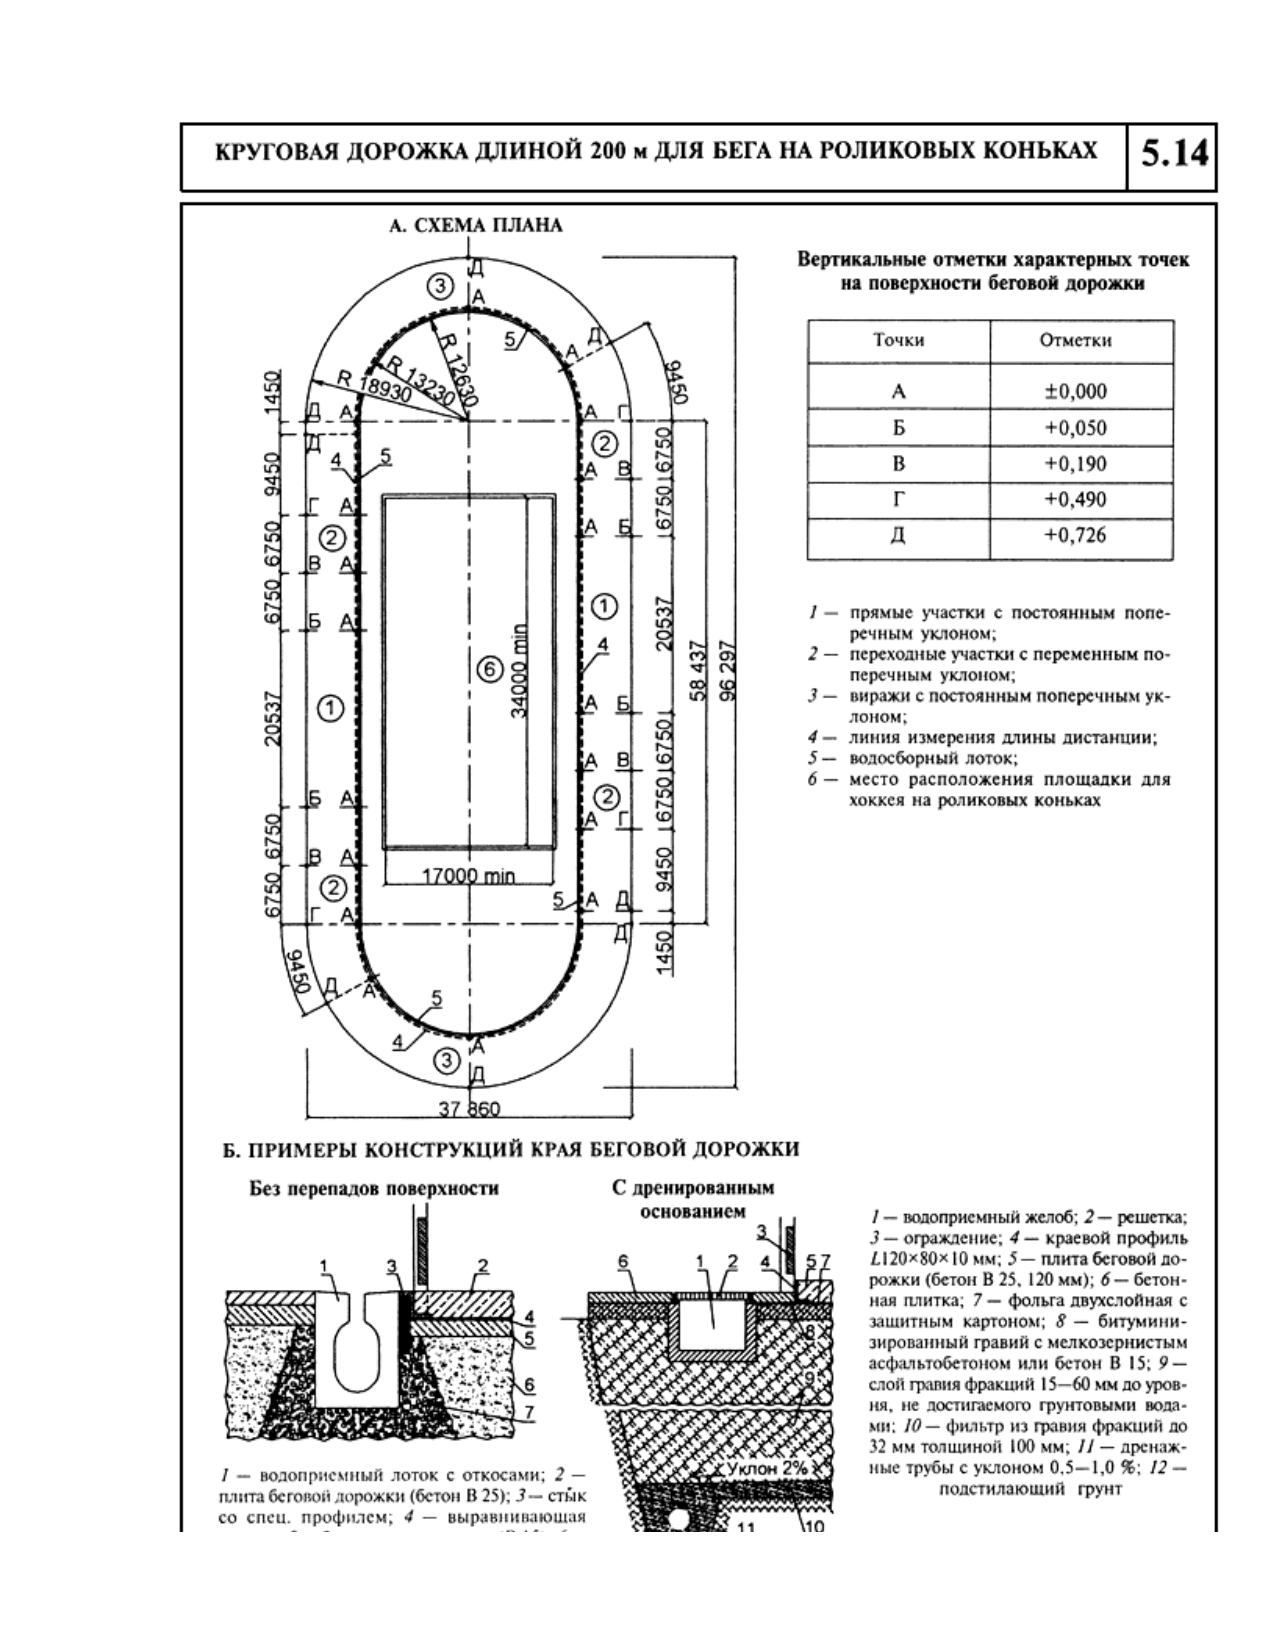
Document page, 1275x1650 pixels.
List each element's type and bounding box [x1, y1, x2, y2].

picture [177, 118, 1226, 1532]
